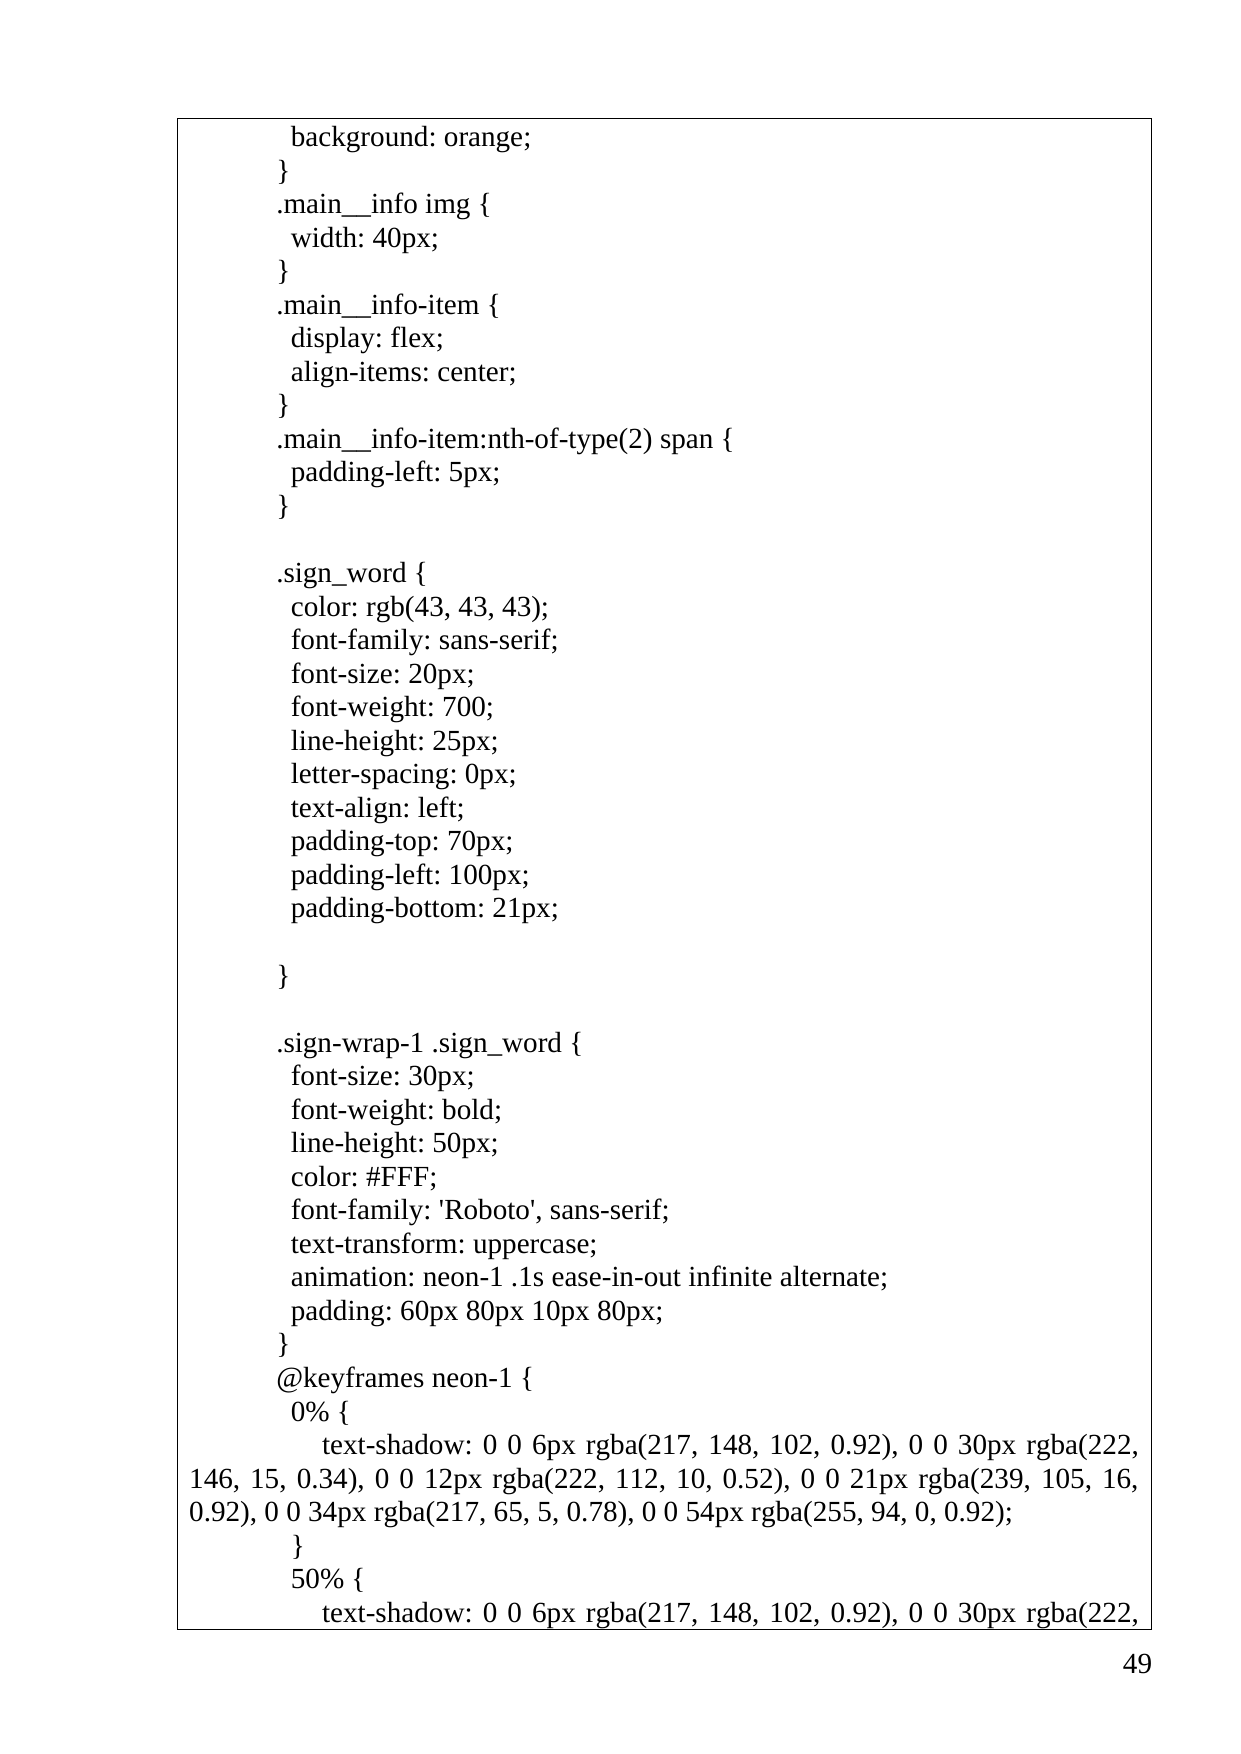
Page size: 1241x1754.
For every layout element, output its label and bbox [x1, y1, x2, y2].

table_header [178, 119, 1151, 1628]
